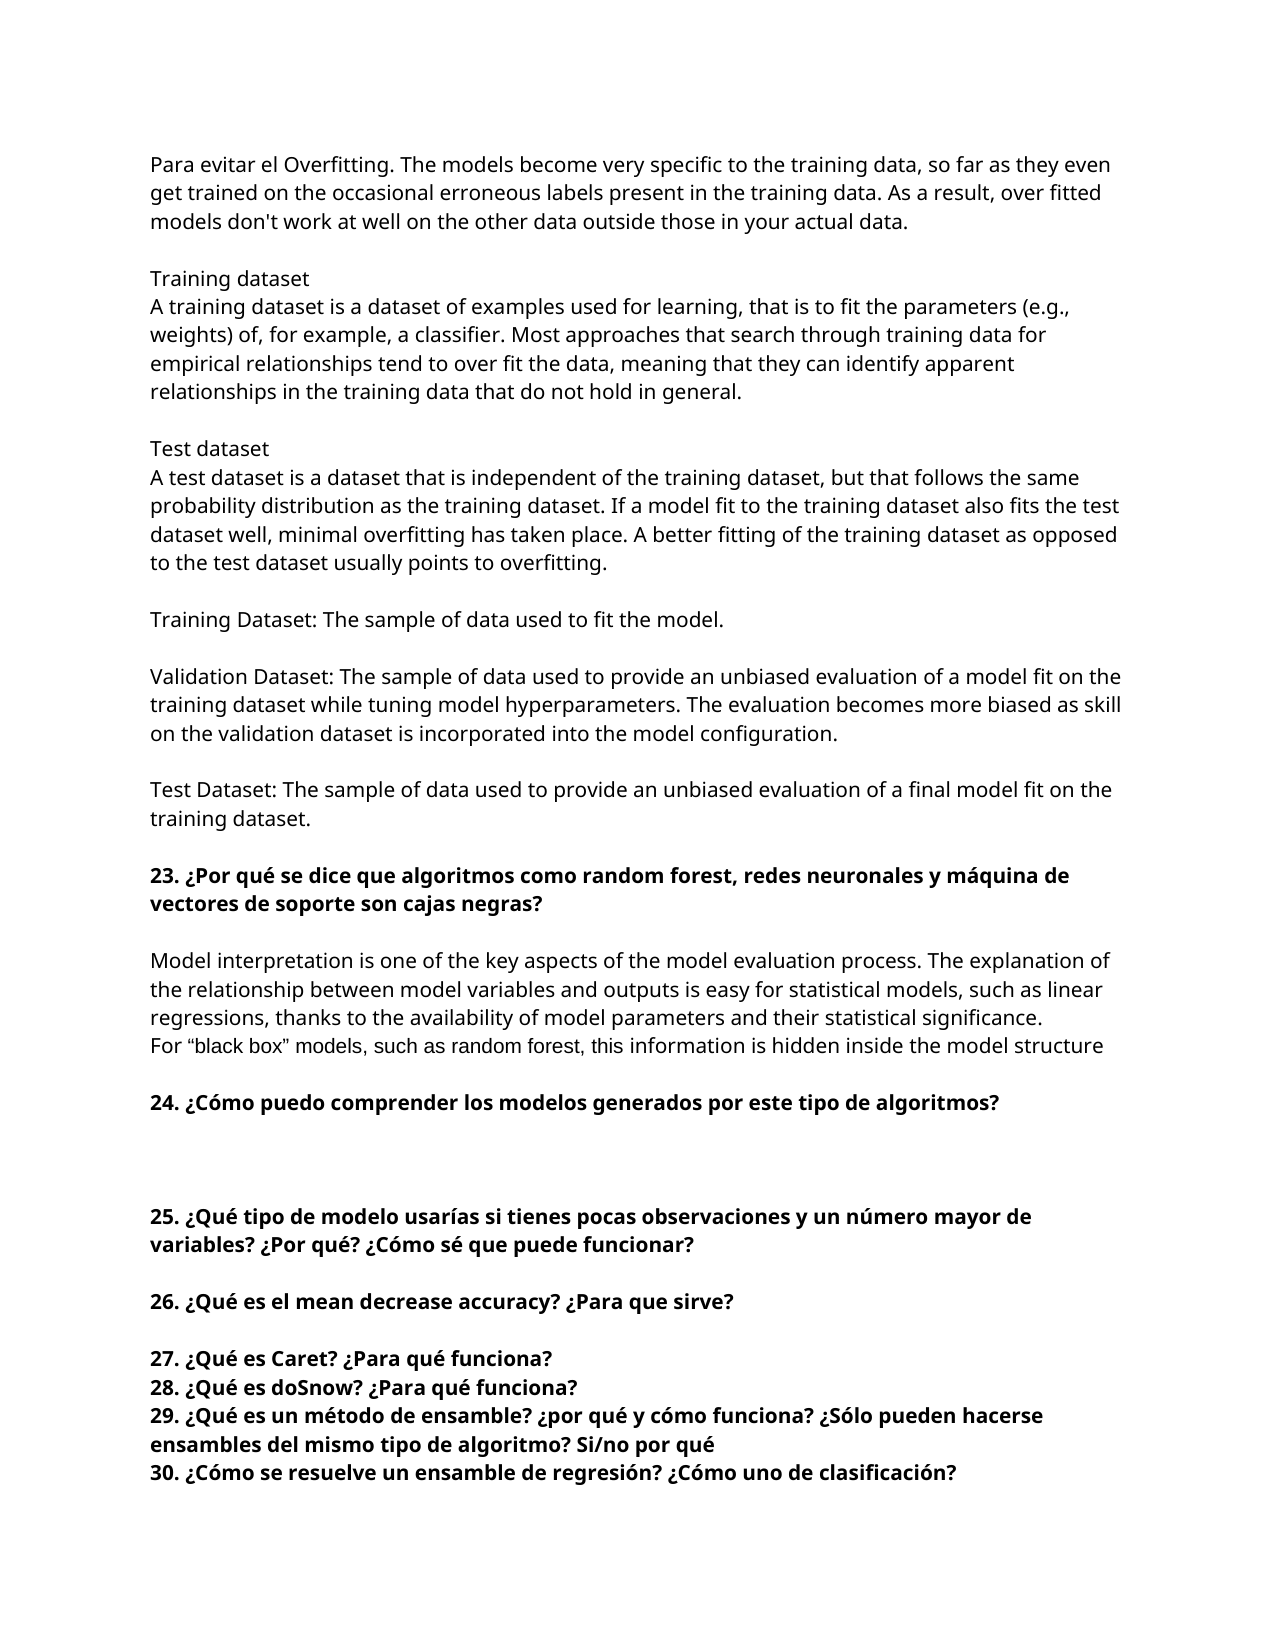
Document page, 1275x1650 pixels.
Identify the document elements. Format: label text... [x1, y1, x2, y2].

text For “black box” models, such as random forest, this information is hidden inside the model structure [150, 1032, 1125, 1060]
text 30. ¿Cómo se resuelve un ensamble de regresión? ¿Cómo uno de clasificación? [150, 1458, 1125, 1487]
text Test dataset [150, 434, 1125, 463]
text 23. ¿Por qué se dice que algoritmos como random forest, redes neuronales y máquina de vectores de soporte son cajas negras? [150, 861, 1125, 918]
text 24. ¿Cómo puedo comprender los modelos generados por este tipo de algoritmos? [150, 1088, 1125, 1117]
text 26. ¿Qué es el mean decrease accuracy? ¿Para que sirve? [150, 1287, 1125, 1316]
text A training dataset is a dataset of examples used for learning, that is to fit the parameters (e.g., weights) of, for example, a classifier. Most approaches that search through training data for empirical relationships tend to over fit the data, meaning that they can identify apparent relationships in the training data that do not hold in general. [150, 292, 1125, 406]
text Training dataset [150, 264, 1125, 292]
text 25. ¿Qué tipo de modelo usarías si tienes pocas observaciones y un número mayor de variables? ¿Por qué? ¿Cómo sé que puede funcionar? [150, 1202, 1125, 1259]
text A test dataset is a dataset that is independent of the training dataset, but that follows the same probability distribution as the training dataset. If a model fit to the training dataset also fits the test dataset well, minimal overfitting has taken place. A better fitting of the training dataset as opposed to the test dataset usually points to overfitting. [150, 463, 1125, 577]
text Training Dataset: The sample of data used to fit the model. [150, 605, 1125, 633]
text Para evitar el Overfitting. The models become very specific to the training data, so far as they even get trained on the occasional erroneous labels present in the training data. As a result, over fitted models don't work at well on the other data outside those in your actual data. [150, 150, 1125, 235]
text Model interpretation is one of the key aspects of the model evaluation process. The explanation of the relationship between model variables and outputs is easy for statistical models, such as linear regressions, thanks to the availability of model parameters and their statistical significance. [150, 946, 1125, 1032]
text Test Dataset: The sample of data used to provide an unbiased evaluation of a final model fit on the training dataset. [150, 776, 1125, 832]
text Validation Dataset: The sample of data used to provide an unbiased evaluation of a model fit on the training dataset while tuning model hyperparameters. The evaluation becomes more biased as skill on the validation dataset is incorporated into the model configuration. [150, 662, 1125, 747]
text 29. ¿Qué es un método de ensamble? ¿por qué y cómo funciona? ¿Sólo pueden hacerse ensambles del mismo tipo de algoritmo? Si/no por qué [150, 1401, 1125, 1458]
text 27. ¿Qué es Caret? ¿Para qué funciona? [150, 1344, 1125, 1373]
text 28. ¿Qué es doSnow? ¿Para qué funciona? [150, 1373, 1125, 1401]
